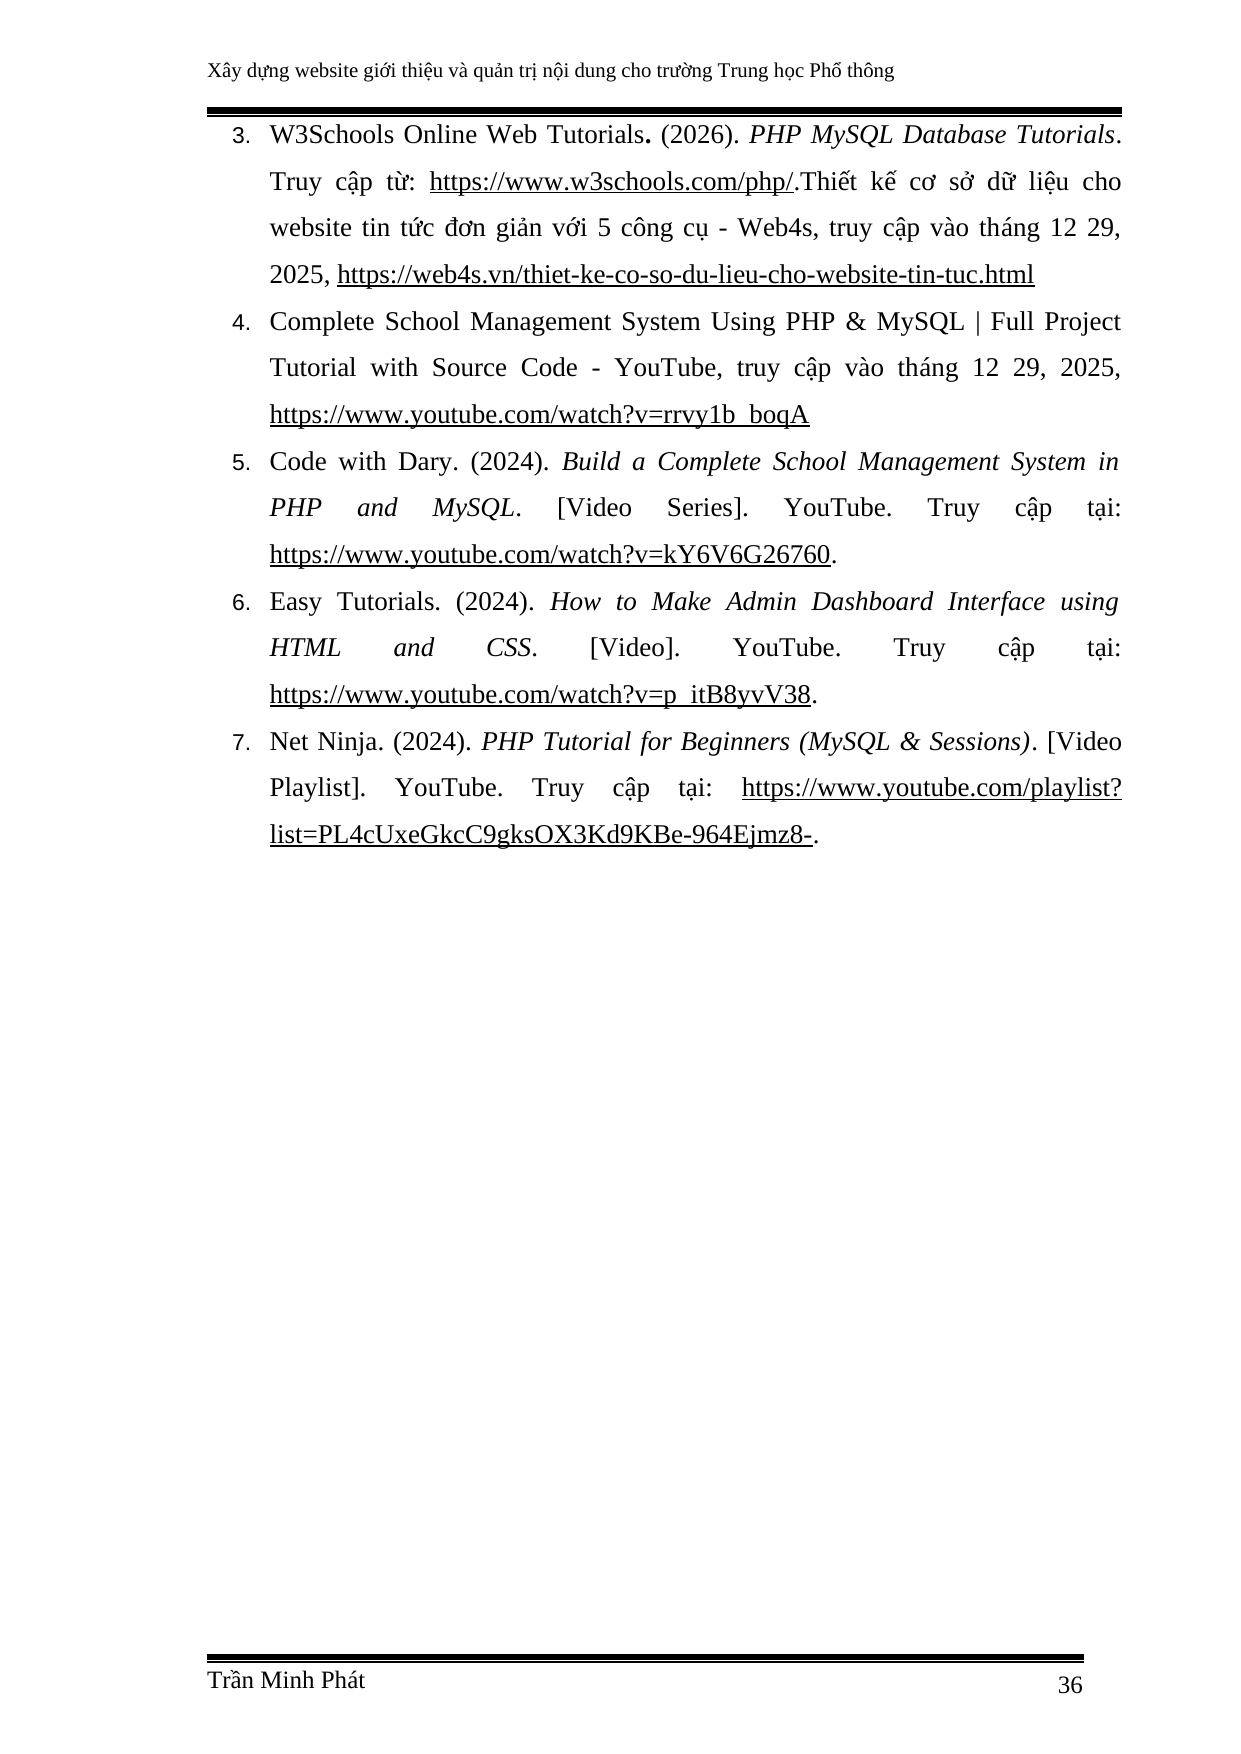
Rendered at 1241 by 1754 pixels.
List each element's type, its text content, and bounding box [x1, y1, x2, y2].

list Complete School Management System Using PHP & MySQL | Full Project Tutorial with Source Code - YouTube, truy cập vào tháng 12 29, 2025, https://www.youtube.com/watch?v=rrvy1b_boqA [232, 305, 1122, 429]
list Code with Dary. (2024). Build a Complete School Management System in PHP and MySQL. [Video Series]. YouTube. Truy cập tại: https://www.youtube.com/watch?v=kY6V6G26760. [232, 445, 1122, 569]
list Easy Tutorials. (2024). How to Make Admin Dashboard Interface using HTML and CSS. [Video]. YouTube. Truy cập tại: https://www.youtube.com/watch?v=p_itB8yvV38. [232, 585, 1122, 709]
list W3Schools Online Web Tutorials. (2026). PHP MySQL Database Tutorials. Truy cập từ: https://www.w3schools.com/php/.Thiết kế cơ sở dữ liệu cho website tin tức đơn giản với 5 công cụ - Web4s, truy cập vào tháng 12 29, 2025, https://web4s.vn/thiet-ke-co-so-du-lieu-cho-website-tin-tuc.html [232, 118, 1122, 289]
list Net Ninja. (2024). PHP Tutorial for Beginners (MySQL & Sessions). [Video Playlist]. YouTube. Truy cập tại: https://www.youtube.com/playlist?list=PL4cUxeGkcC9gksOX3Kd9KBe-964Ejmz8-. [232, 725, 1122, 849]
